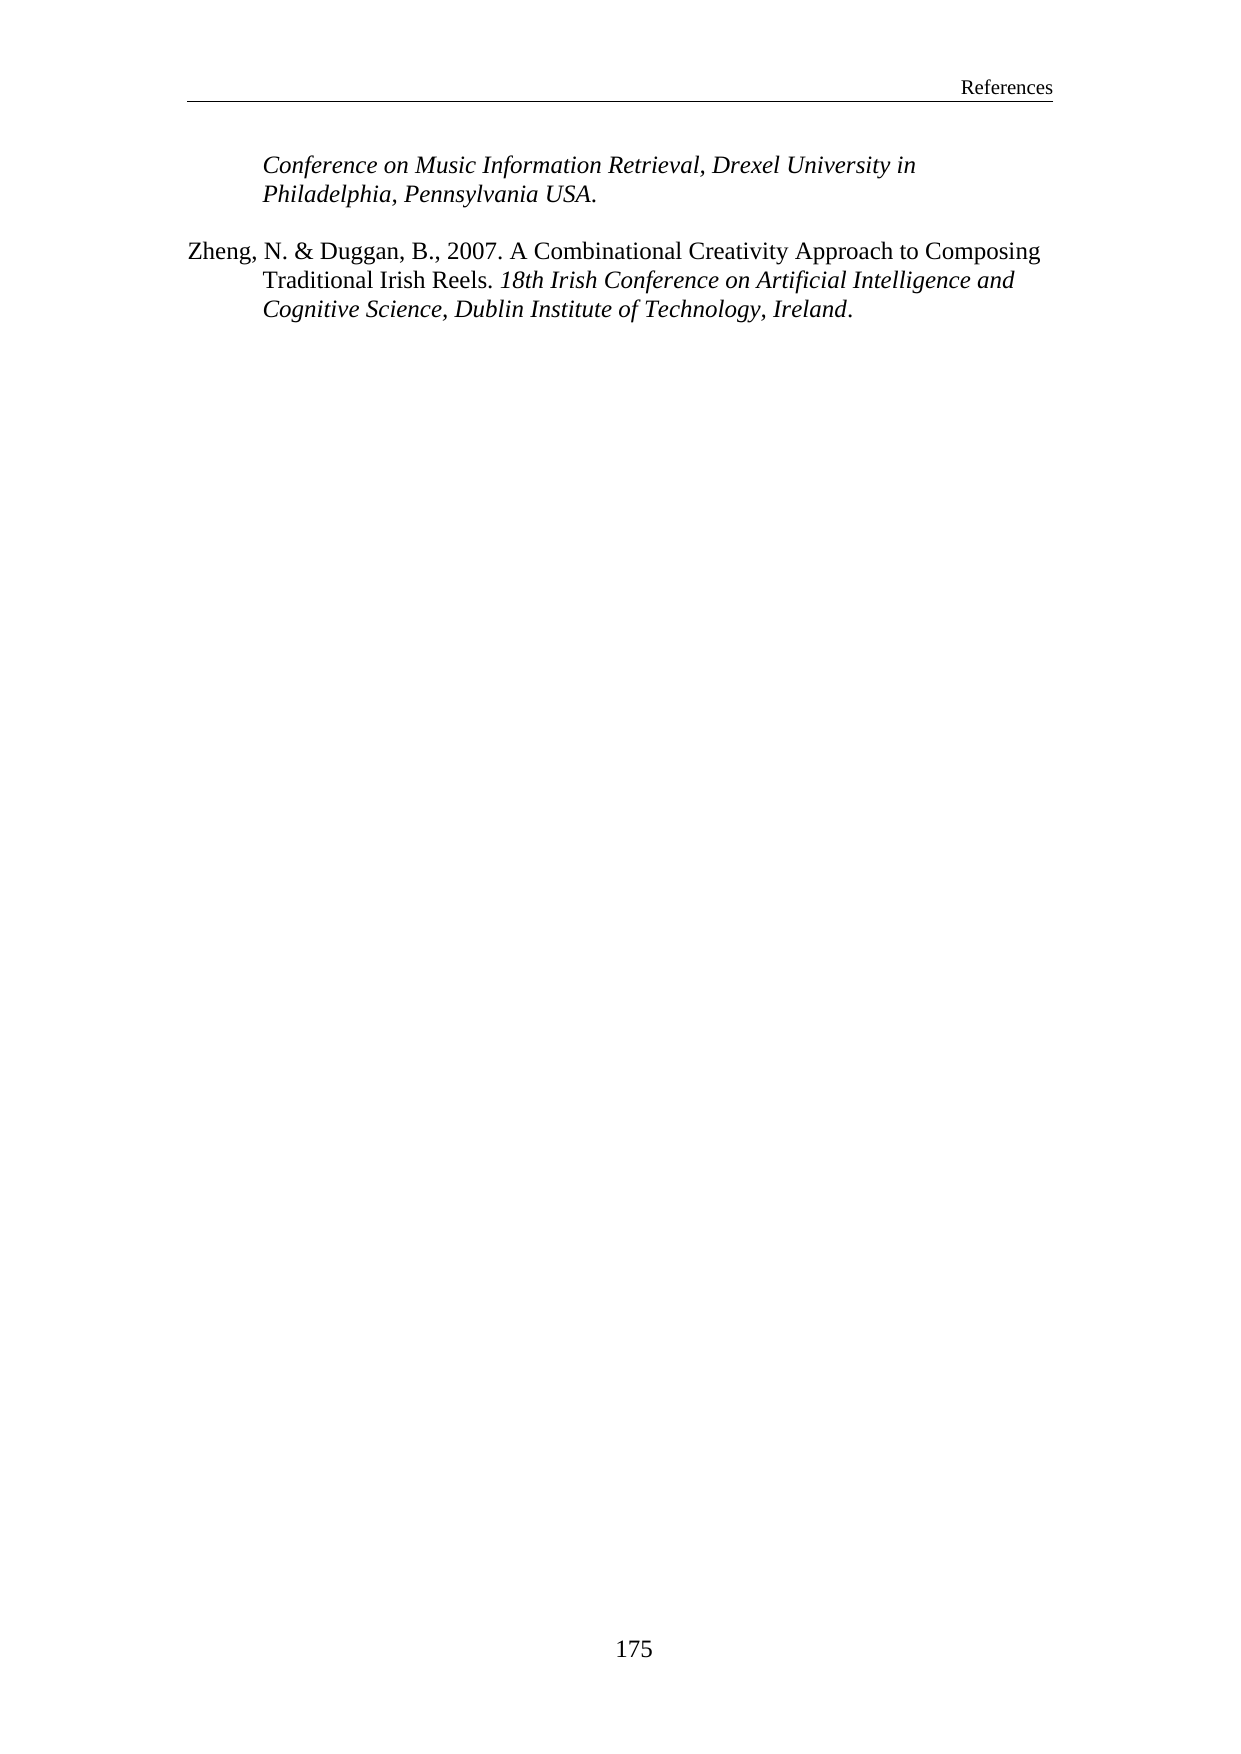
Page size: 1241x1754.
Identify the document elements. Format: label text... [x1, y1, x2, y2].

text Zheng, N. & Duggan, B., 2007. A Combinational Creativity Approach to Composing Traditional Irish Reels. 18th Irish Conference on Artificial Intelligence and Cognitive Science, Dublin Institute of Technology, Ireland. [187, 236, 1053, 322]
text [187, 150, 1053, 207]
